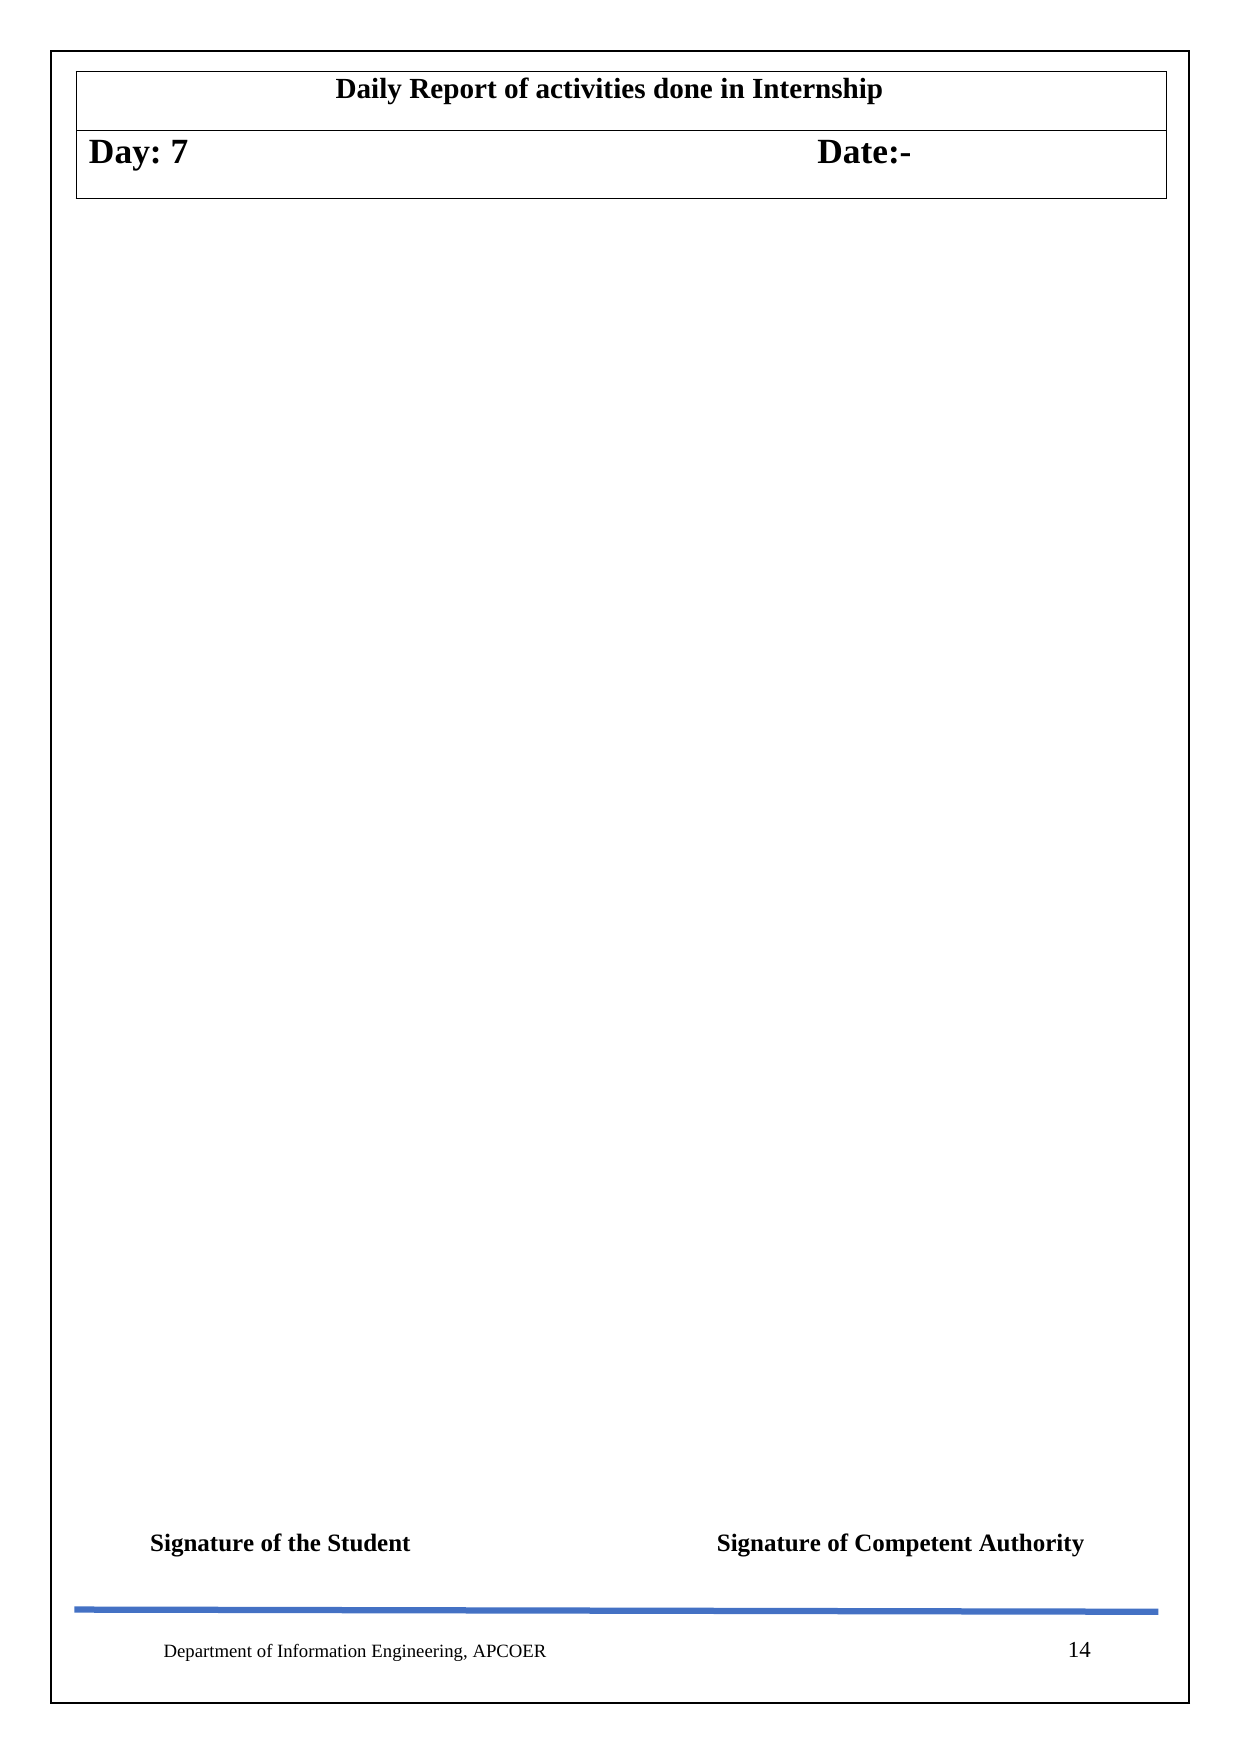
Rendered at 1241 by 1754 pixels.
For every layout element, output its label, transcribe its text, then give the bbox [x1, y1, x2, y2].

table_header Daily Report of activities done in Internship [77, 72, 1166, 130]
table_cell Day: 7 Date:- [77, 131, 1166, 198]
text Signature of the Student Signature of Competent Authority [150, 1528, 1178, 1556]
